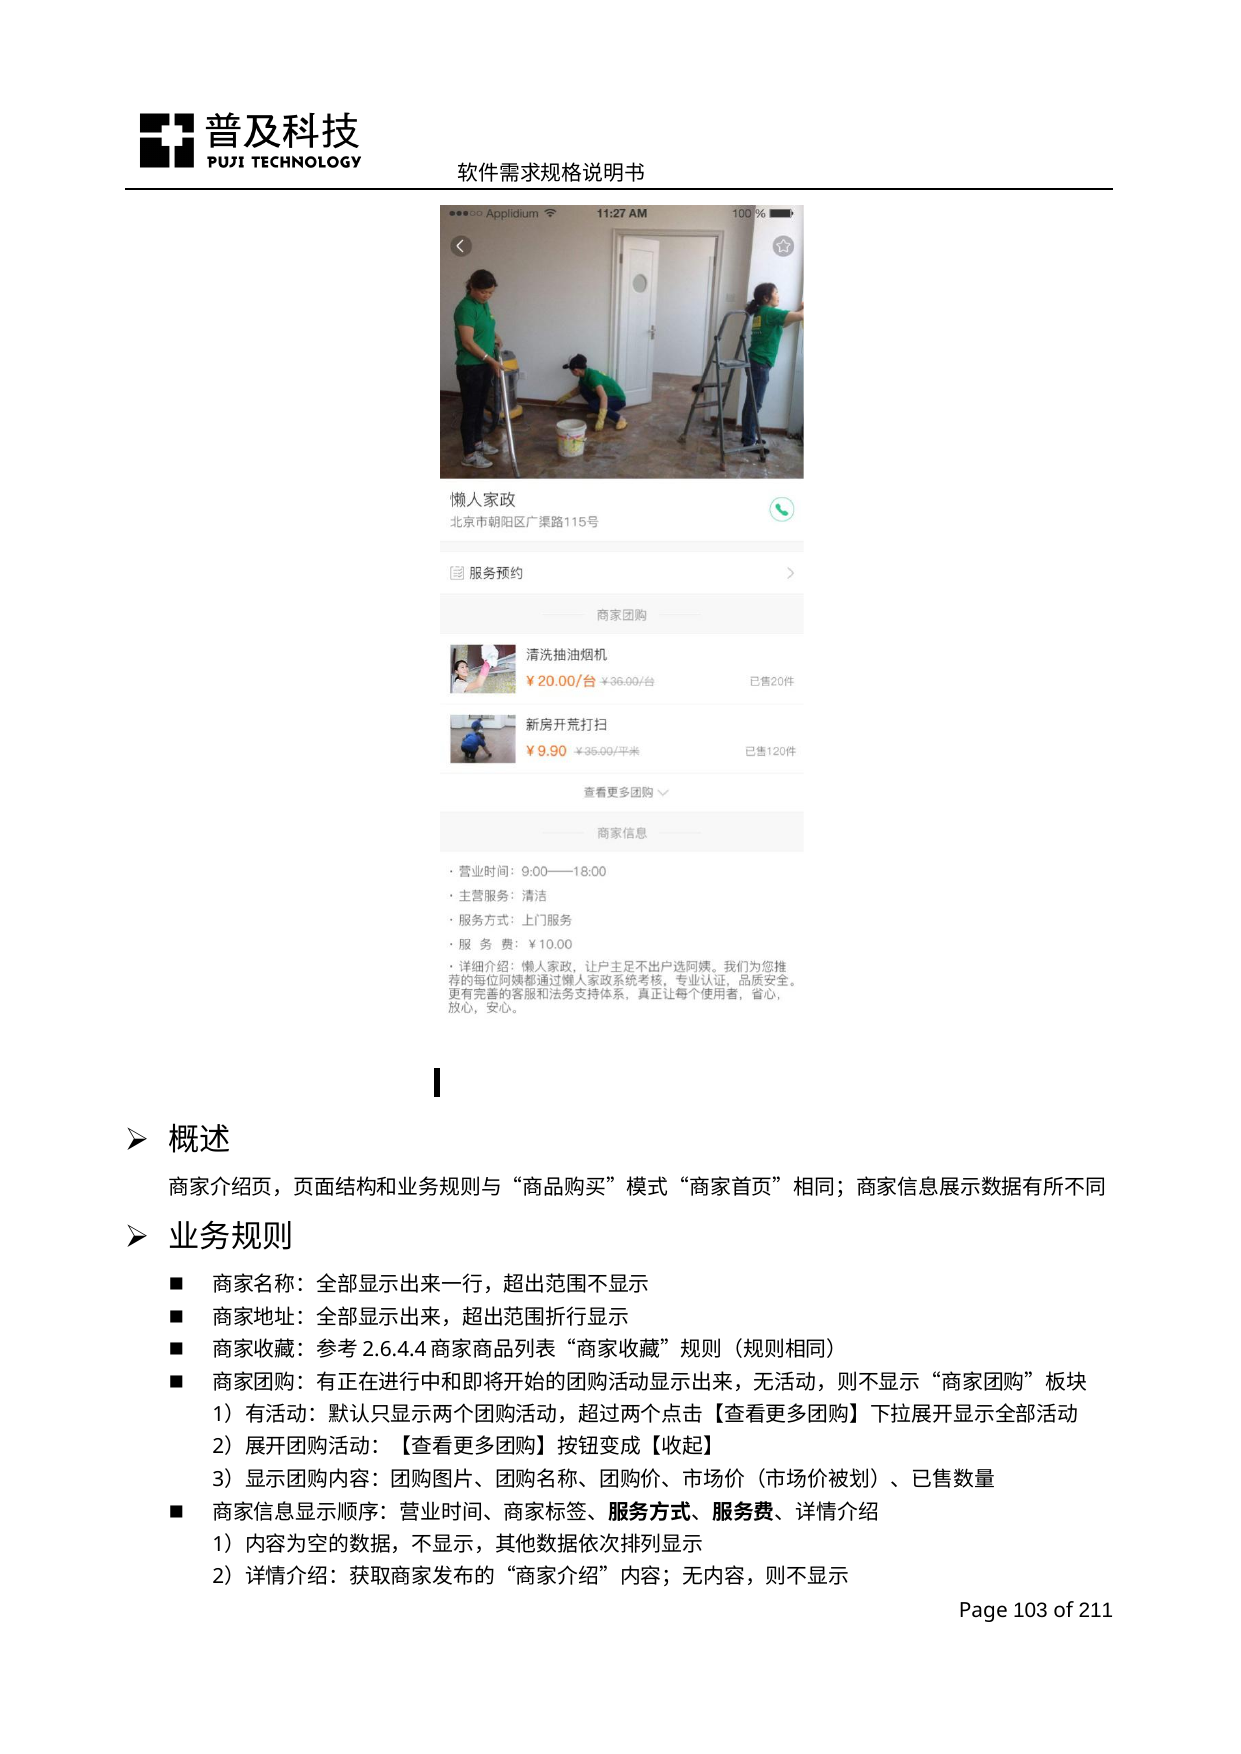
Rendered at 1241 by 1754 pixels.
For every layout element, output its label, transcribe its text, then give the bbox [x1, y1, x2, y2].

list 商家收藏：参考2.6.4.4商家商品列表“商家收藏”规则（规则相同） [168, 1331, 1113, 1364]
list 商家地址：全部显示出来，超出范围折行显示 [168, 1299, 1113, 1331]
list 2）详情介绍：获取商家发布的“商家介绍”内容；无内容，则不显示 [212, 1559, 1113, 1591]
list 1）内容为空的数据，不显示，其他数据依次排列显示 [212, 1526, 1113, 1559]
picture [124, 103, 365, 180]
list 商家信息显示顺序：营业时间、商家标签、服务方式、服务费、详情介绍 [168, 1494, 1113, 1526]
list 业务规则 [124, 1201, 1113, 1266]
list 商家名称：全部显示出来一行，超出范围不显示 [168, 1266, 1113, 1299]
list 3）显示团购内容：团购图片、团购名称、团购价、市场价（市场价被划）、已售数量 [212, 1461, 1113, 1494]
list 概述 [124, 1104, 1113, 1169]
list 1）有活动：默认只显示两个团购活动，超过两个点击【查看更多团购】下拉展开显示全部活动 [212, 1396, 1113, 1429]
list 商家介绍页，页面结构和业务规则与“商品购买”模式“商家首页”相同；商家信息展示数据有所不同 [168, 1169, 1113, 1201]
picture [440, 205, 804, 1092]
list 2）展开团购活动：【查看更多团购】按钮变成【收起】 [212, 1429, 1113, 1461]
list 商家团购：有正在进行中和即将开始的团购活动显示出来，无活动，则不显示“商家团购”板块 [168, 1364, 1113, 1396]
